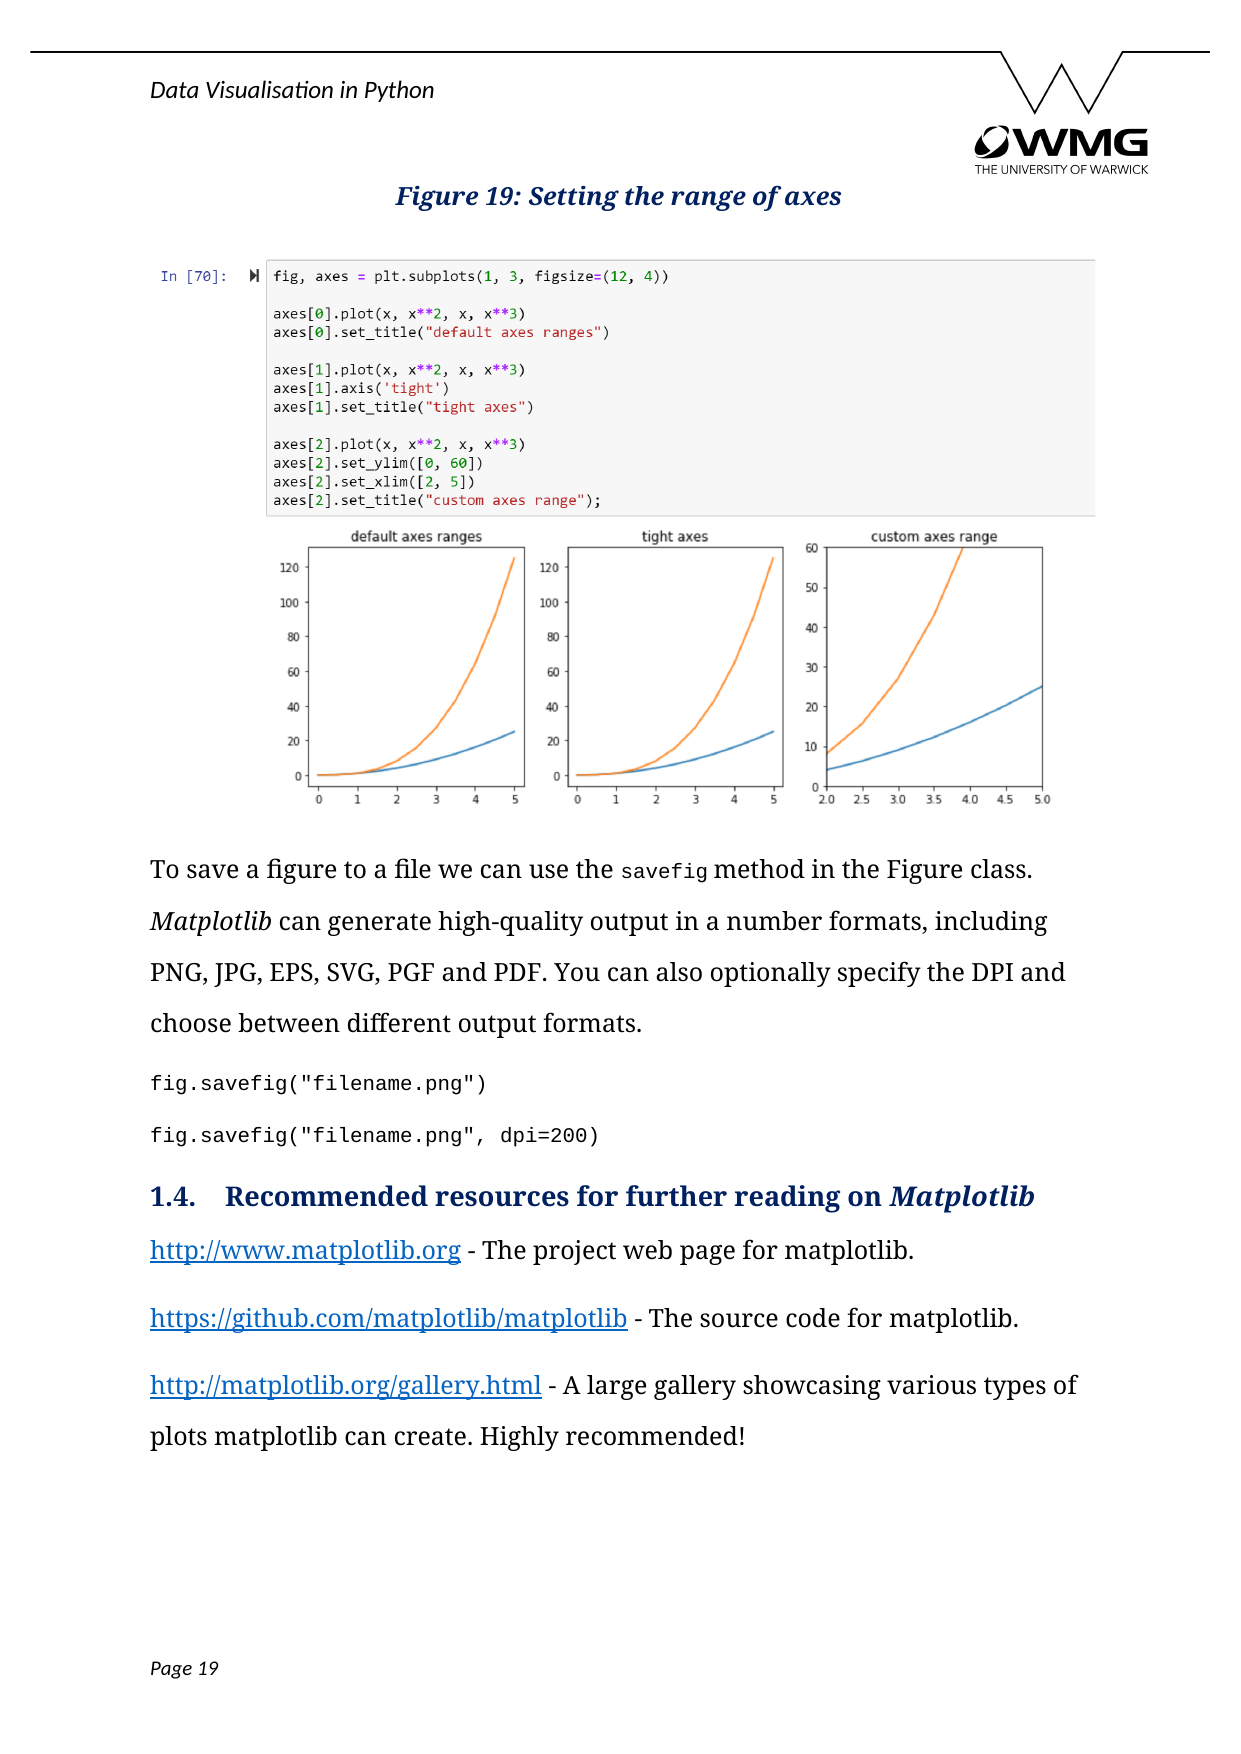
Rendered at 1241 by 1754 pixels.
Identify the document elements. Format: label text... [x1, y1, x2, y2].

list Recommended resources for further reading on Matplotlib [150, 1177, 1090, 1214]
text fig.savefig("filename.png") [150, 1073, 1090, 1097]
text fig.savefig("filename.png", dpi=200) [150, 1125, 1090, 1149]
text https://github.com/matplotlib/matplotlib - The source code for matplotlib. [150, 1300, 1090, 1334]
picture [30, 51, 1210, 174]
picture [150, 250, 1096, 821]
text http://matplotlib.org/gallery.html - A large gallery showcasing various types of plots matplotlib can create. Highly recommended! [150, 1368, 1090, 1453]
text http://www.matplotlib.org - The project web page for matplotlib. [150, 1232, 1090, 1267]
text To save a figure to a file we can use the savefig method in the Figure class. Matplotlib can generate high-quality output in a number formats, including PNG, JPG, EPS, SVG, PGF and PDF. You can also optionally specify the DPI and choose between different output formats. [150, 852, 1090, 1039]
